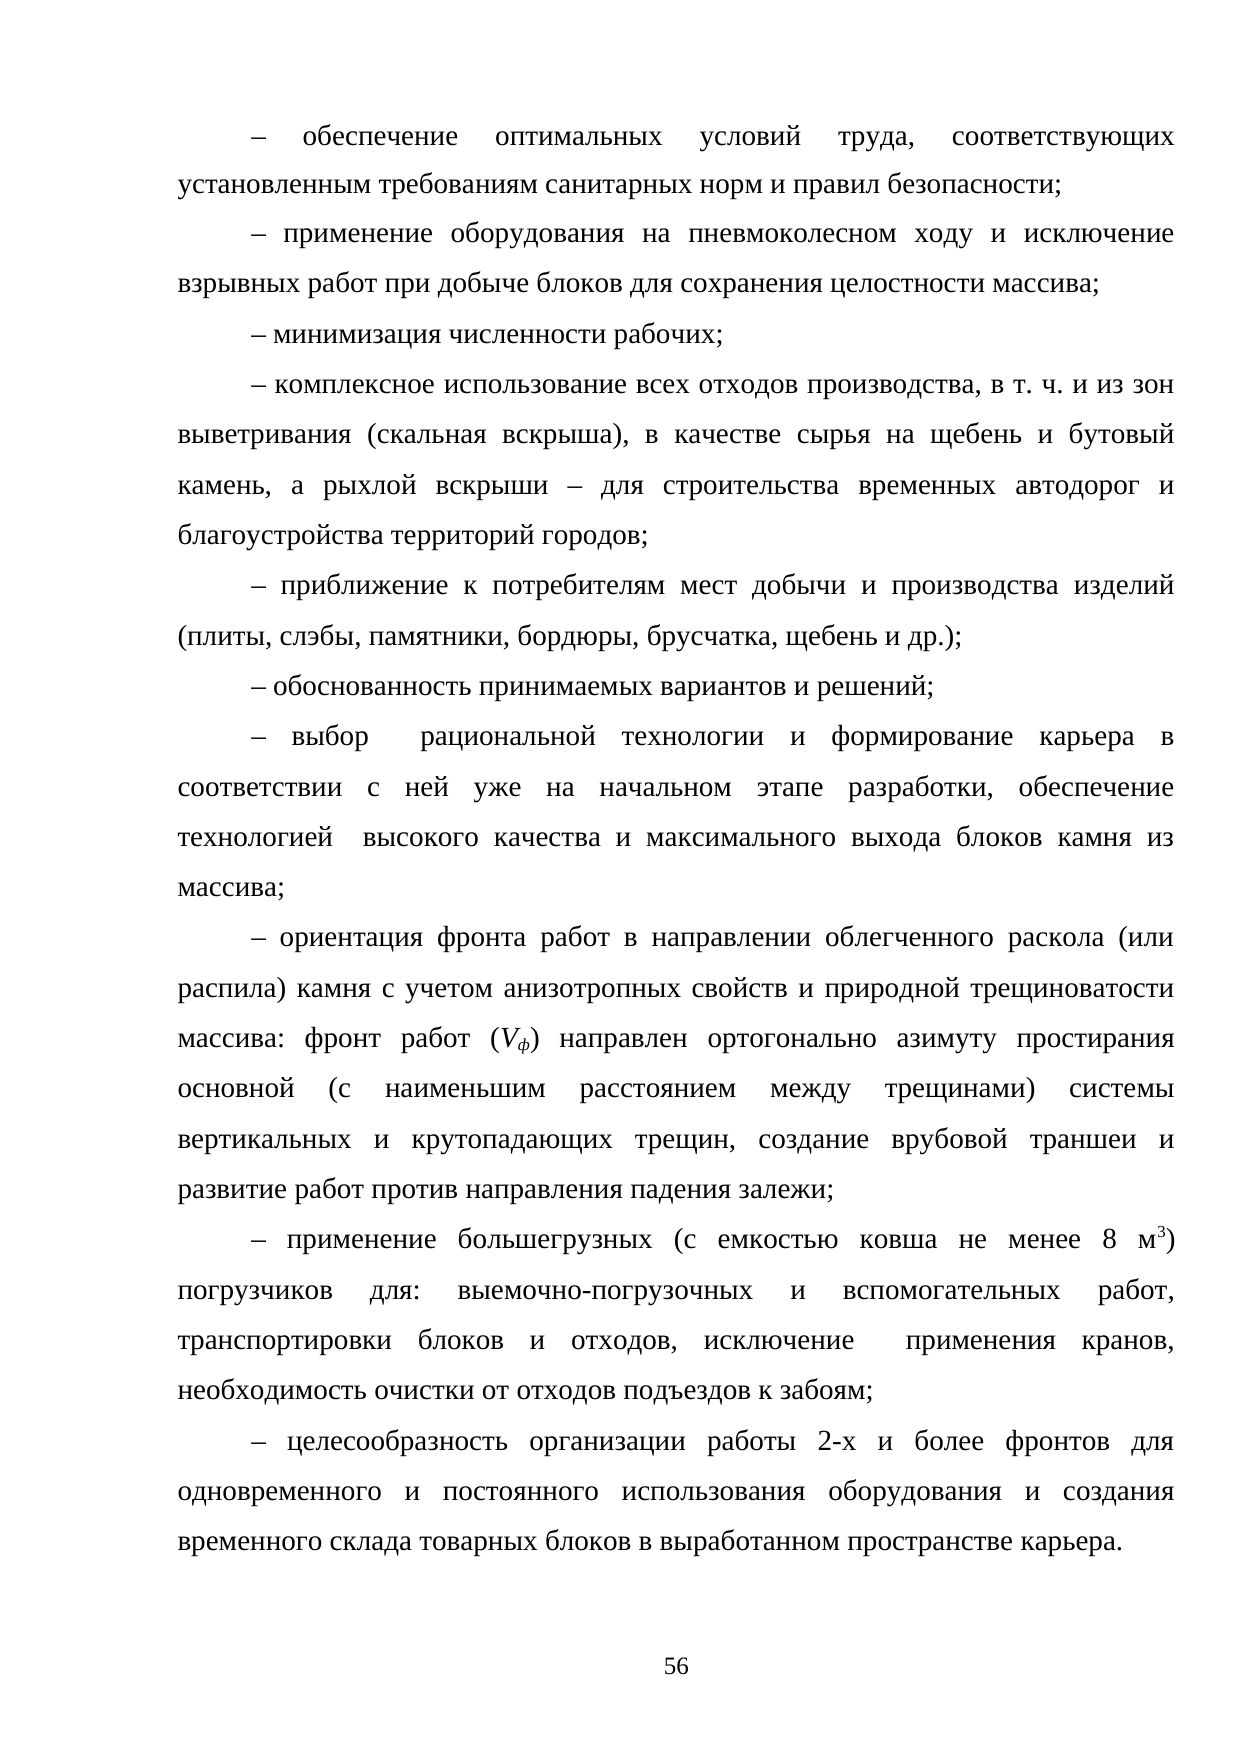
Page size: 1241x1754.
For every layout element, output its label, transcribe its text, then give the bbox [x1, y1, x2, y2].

text – применение оборудования на пневмоколесном ходу и исключение взрывных работ при добыче блоков для сохранения целостности массива; [177, 215, 1175, 299]
text – обеспечение оптимальных условий труда, соответствующих установленным требованиям санитарных норм и правил безопасности; [177, 118, 1175, 200]
text – комплексное использование всех отходов производства, в т. ч. и из зон выветривания (скальная вскрыша), в качестве сырья на щебень и бутовый камень, а рыхлой вскрыши – для строительства временных автодорог и благоустройства территорий городов; [177, 366, 1175, 551]
text – минимизация численности рабочих; [177, 316, 1175, 349]
text – обоснованность принимаемых вариантов и решений; [177, 668, 1175, 702]
text – приближение к потребителям мест добычи и производства изделий (плиты, слэбы, памятники, бордюры, брусчатка, щебень и др.); [177, 567, 1175, 651]
text – применение большегрузных (с емкостью ковша не менее 8 м3) погрузчиков для: выемочно-погрузочных и вспомогательных работ, транспортировки блоков и отходов, исключение применения кранов, необходимость очистки от отходов подъездов к забоям; [177, 1221, 1175, 1406]
text – ориентация фронта работ в направлении облегченного раскола (или распила) камня с учетом анизотропных свойств и природной трещиноватости массива: фронт работ (Vф) направлен ортогонально азимуту простирания основной (с наименьшим расстоянием между трещинами) системы вертикальных и крутопадающих трещин, создание врубовой траншеи и развитие работ против направления падения залежи; [177, 919, 1175, 1205]
text – целесообразность организации работы 2-х и более фронтов для одновременного и постоянного использования оборудования и создания временного склада товарных блоков в выработанном пространстве карьера. [177, 1423, 1175, 1557]
text – выбор рациональной технологии и формирование карьера в соответствии с ней уже на начальном этапе разработки, обеспечение технологией высокого качества и максимального выхода блоков камня из массива; [177, 718, 1175, 903]
